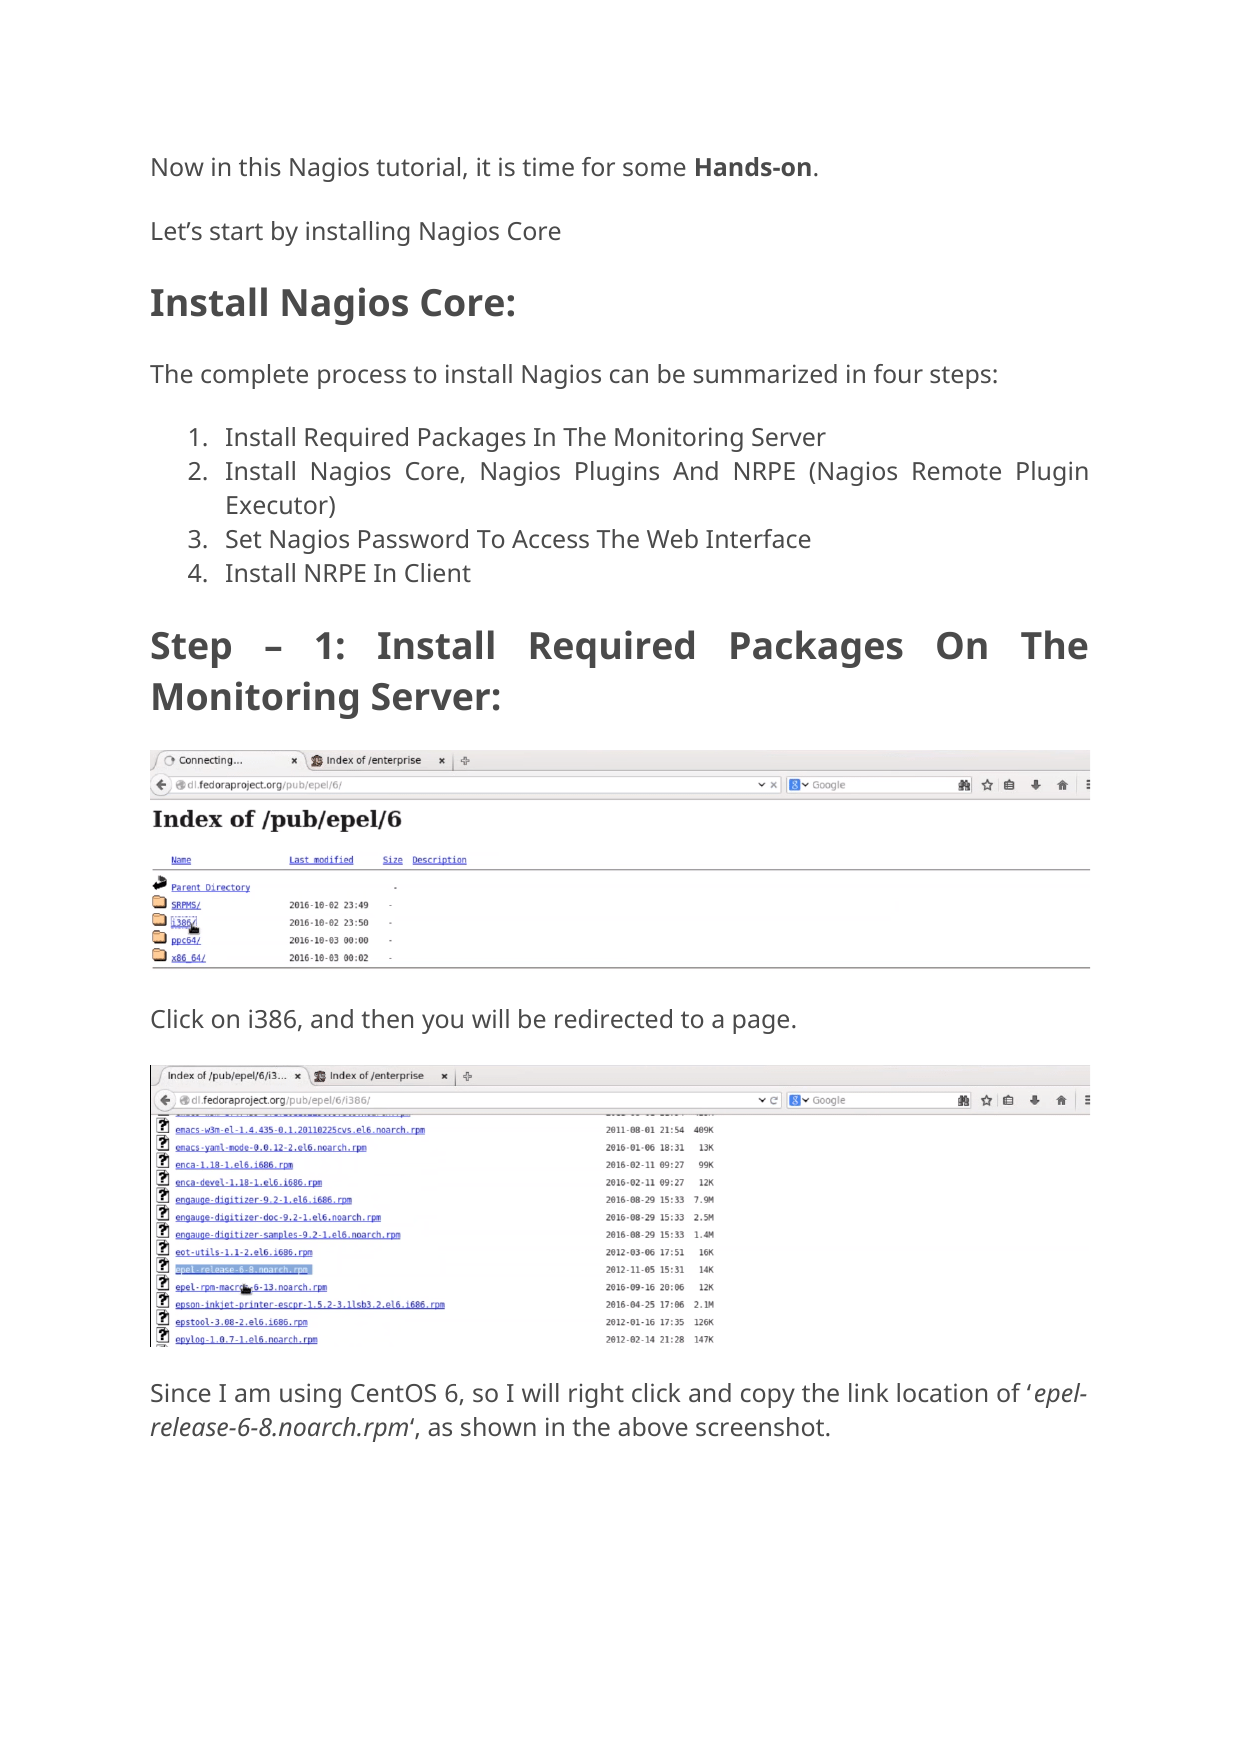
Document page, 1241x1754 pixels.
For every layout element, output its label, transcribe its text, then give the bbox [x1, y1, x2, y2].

text Since I am using CentOS 6, so I will right click and copy the link location of ‘epel-release-6-8.noarch.rpm‘, as shown in the above screenshot. [150, 1376, 1090, 1444]
text Now in this Nagios tutorial, it is time for some Hands-on. [150, 150, 1090, 184]
picture [150, 750, 1091, 973]
picture [150, 1065, 1091, 1347]
list Install Required Packages In The Monitoring Server [187, 420, 1090, 454]
text Install Nagios Core: [150, 276, 1090, 327]
list Install Nagios Core, Nagios Plugins And NRPE (Nagios Remote Plugin Executor) [187, 454, 1090, 522]
text Click on i386, and then you will be redirected to a page. [150, 1002, 1090, 1036]
list Install NRPE In Client [187, 556, 1090, 590]
text Step – 1: Install Required Packages On The Monitoring Server: [150, 619, 1090, 721]
text The complete process to install Nagios can be summarized in four steps: [150, 357, 1090, 391]
text Let’s start by installing Nagios Core [150, 213, 1090, 247]
list Set Nagios Password To Access The Web Interface [187, 522, 1090, 556]
